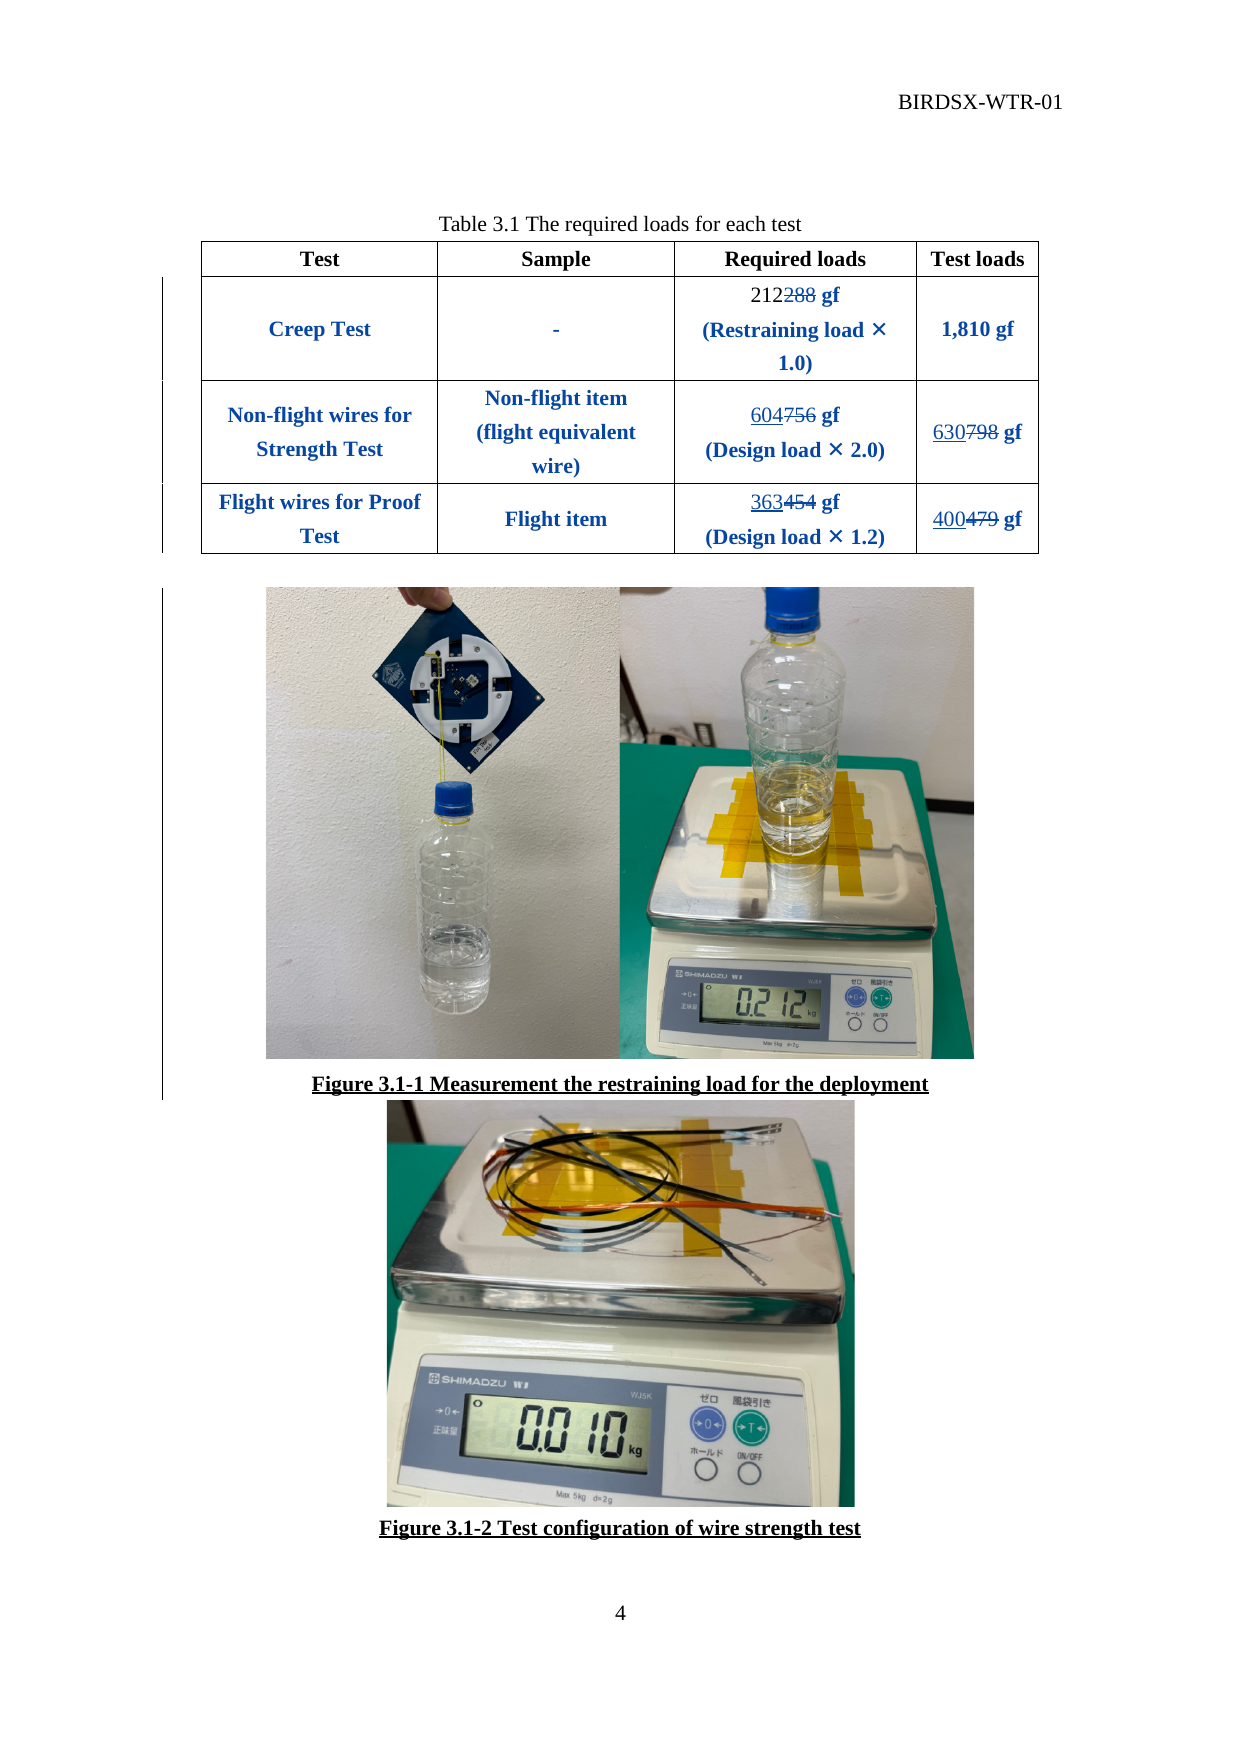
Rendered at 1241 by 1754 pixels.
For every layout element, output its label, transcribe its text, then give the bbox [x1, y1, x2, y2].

table_cell gf [917, 381, 1038, 483]
table_cell 1,810 gf [917, 277, 1038, 380]
table_cell Flight item [438, 484, 674, 553]
table_cell gf (Design load ✕ 2.0) [675, 381, 916, 483]
text Figure 3.1-2 Test configuration of wire strength test [177, 1510, 1063, 1544]
table_header Test [202, 242, 437, 276]
table_cell gf [917, 484, 1038, 553]
table_cell Non-flight wires for Strength Test [202, 381, 437, 483]
table_cell 212 gf (Restraining load ✕ 1.0) [675, 277, 916, 380]
table_cell Creep Test [202, 277, 437, 380]
table_header Sample [438, 242, 674, 276]
table_cell Flight wires for Proof Test [202, 484, 437, 553]
text Figure 3.1-1 Measurement the restraining load for the deployment [177, 1066, 1063, 1100]
table_header Required loads [675, 242, 916, 276]
picture [386, 1100, 855, 1507]
text Table 3.1 The required loads for each test [177, 207, 1063, 241]
table_cell Non-flight item (flight equivalent wire) [438, 381, 674, 483]
table_header Test loads [917, 242, 1038, 276]
picture [265, 587, 975, 1059]
table_cell gf (Design load ✕ 1.2) [675, 484, 916, 553]
table_cell - [438, 277, 674, 380]
